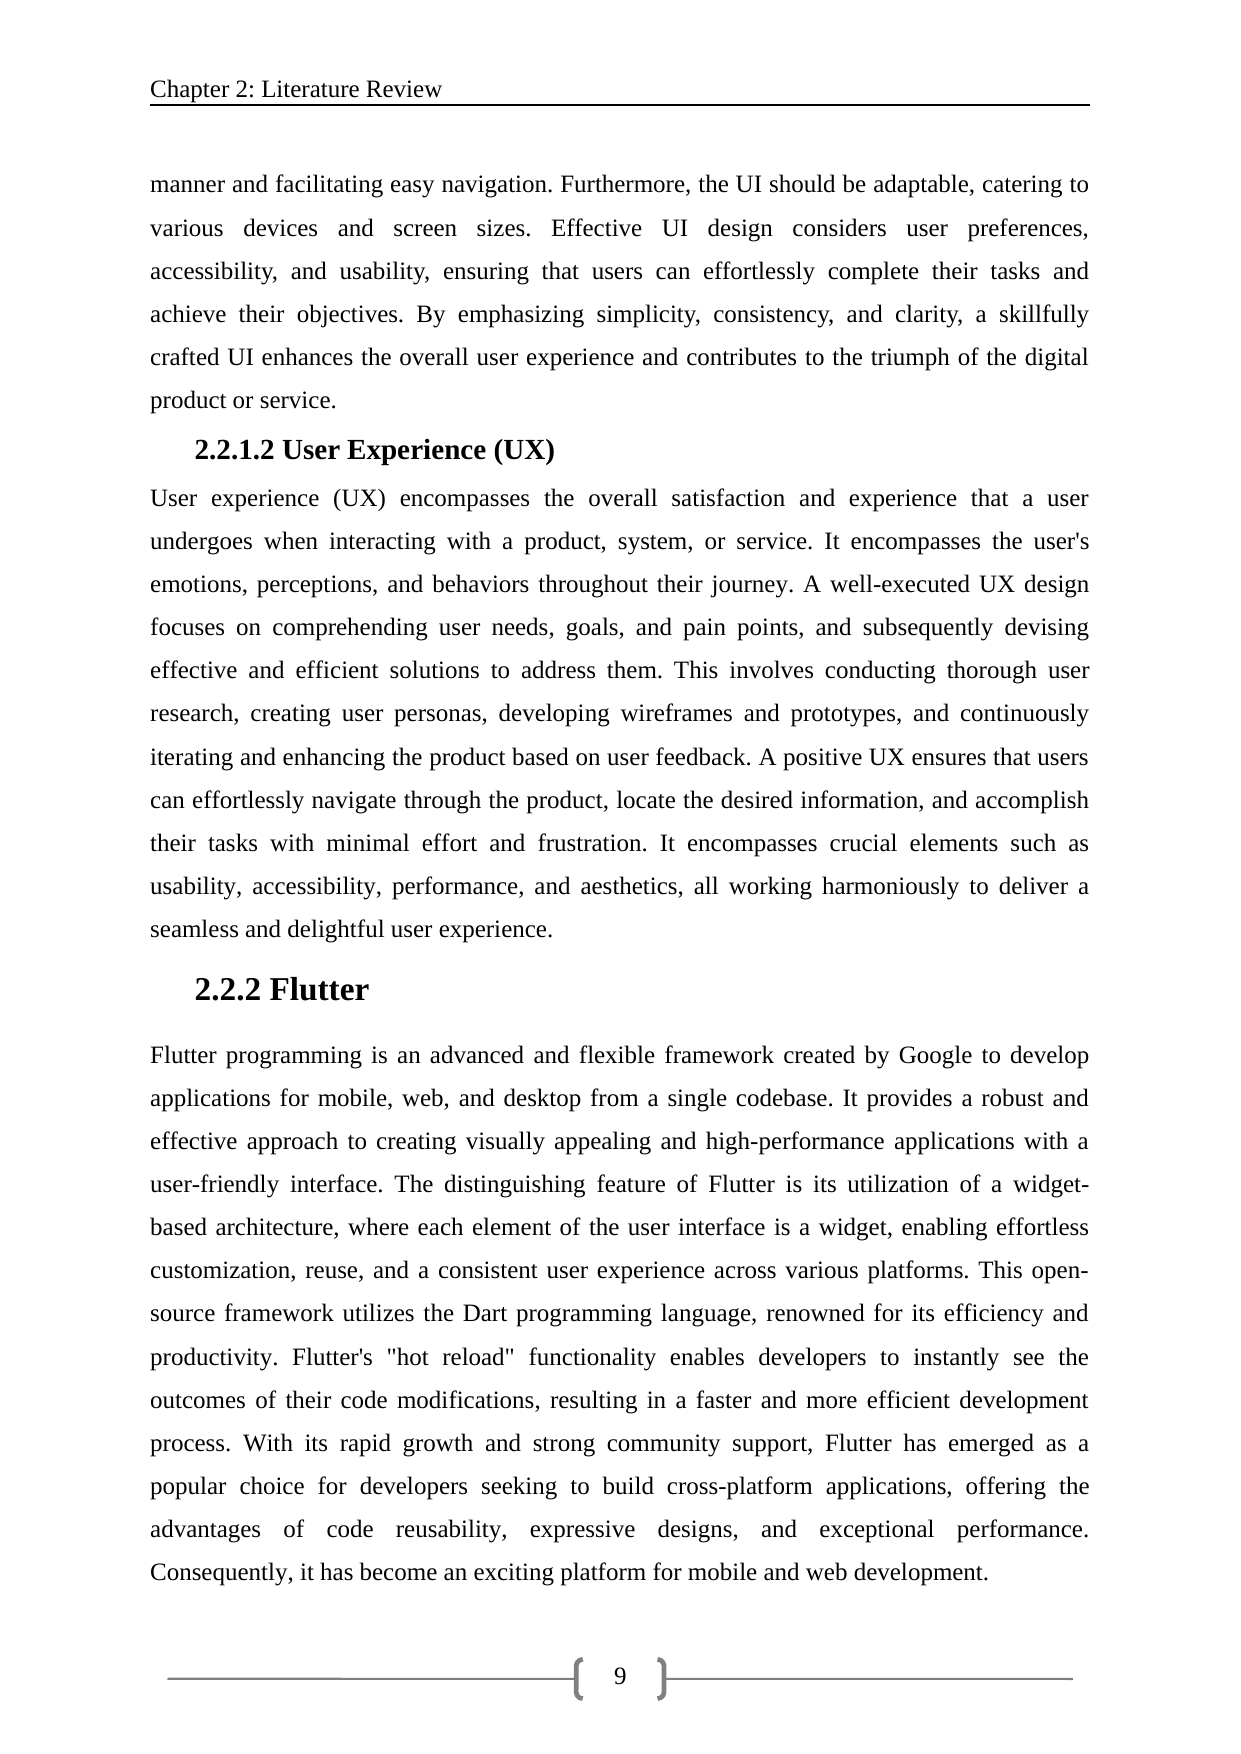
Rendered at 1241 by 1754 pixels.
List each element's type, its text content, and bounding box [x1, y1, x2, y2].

text User experience (UX) encompasses the overall satisfaction and experience that a user undergoes when interacting with a product, system, or service. It encompasses the user's emotions, perceptions, and behaviors throughout their journey. A well-executed UX design focuses on comprehending user needs, goals, and pain points, and subsequently devising effective and efficient solutions to address them. This involves conducting thorough user research, creating user personas, developing wireframes and prototypes, and continuously iterating and enhancing the product based on user feedback. A positive UX ensures that users can effortlessly navigate through the product, locate the desired information, and accomplish their tasks with minimal effort and frustration. It encompasses crucial elements such as usability, accessibility, performance, and aesthetics, all working harmoniously to deliver a seamless and delightful user experience. [150, 483, 1090, 943]
text Flutter programming is an advanced and flexible framework created by Google to develop applications for mobile, web, and desktop from a single codebase. It provides a robust and effective approach to creating visually appealing and high-performance applications with a user-friendly interface. The distinguishing feature of Flutter is its utilization of a widget-based architecture, where each element of the user interface is a widget, enabling effortless customization, reuse, and a consistent user experience across various platforms. This open-source framework utilizes the Dart programming language, renowned for its efficiency and productivity. Flutter's "hot reload" functionality enables developers to instantly see the outcomes of their code modifications, resulting in a faster and more efficient development process. With its rapid growth and strong community support, Flutter has emerged as a popular choice for developers seeking to build cross-platform applications, offering the advantages of code reusability, expressive designs, and exceptional performance. Consequently, it has become an exciting platform for mobile and web development. [150, 1040, 1090, 1586]
subtitle User Experience (UX) [194, 432, 1090, 466]
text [150, 169, 1090, 414]
subtitle Flutter [194, 970, 1090, 1008]
